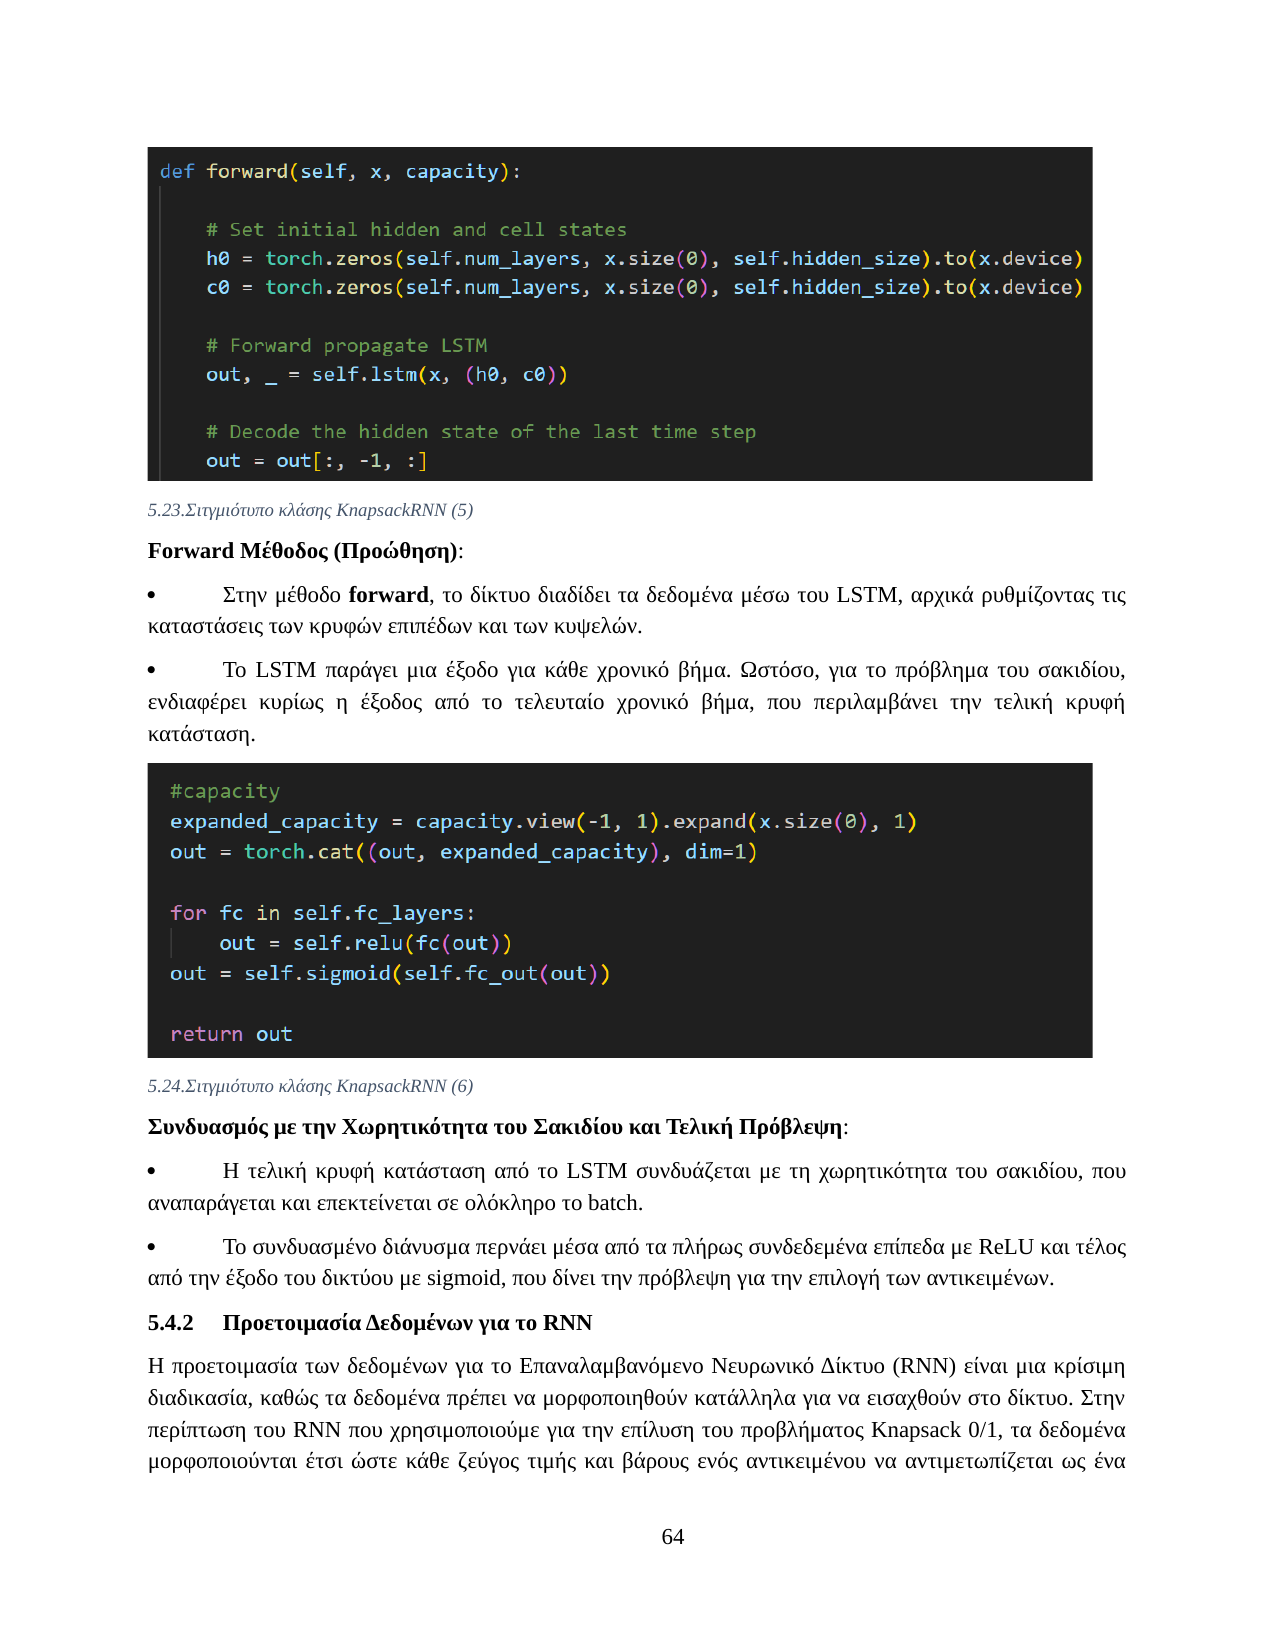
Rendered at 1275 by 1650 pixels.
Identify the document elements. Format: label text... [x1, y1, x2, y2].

list Το LSTM παράγει μια έξοδο για κάθε χρονικό βήμα. Ωστόσο, για το πρόβλημα του σακιδίου, ενδιαφέρει κυρίως η έξοδος από το τελευταίο χρονικό βήμα, που περιλαμβάνει την τελική κρυφή κατάσταση. [148, 657, 1127, 746]
list Η τελική κρυφή κατάσταση από το LSTM συνδυάζεται με τη χωρητικότητα του σακιδίου, που αναπαράγεται και επεκτείνεται σε ολόκληρο το batch. [148, 1157, 1127, 1215]
subtitle Προετοιμασία Δεδομένων για το RNN [148, 1308, 1127, 1335]
text Συνδυασμός με την Χωρητικότητα του Σακιδίου και Τελική Πρόβλεψη: [148, 1113, 1127, 1139]
text 5.24.Σιτγμιότυπο κλάσης KnapsackRNN (6) [148, 1075, 1127, 1096]
picture [147, 763, 1093, 1058]
text Forward Μέθοδος (Προώθηση): [148, 537, 1127, 563]
list Το συνδυασμένο διάνυσμα περνάει μέσα από τα πλήρως συνδεδεμένα επίπεδα με ReLU και τέλος από την έξοδο του δικτύου με sigmoid, που δίνει την πρόβλεψη για την επιλογή των αντικειμένων. [148, 1233, 1127, 1291]
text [148, 1353, 1127, 1474]
picture [147, 147, 1093, 481]
text 5.23.Σιτγμιότυπο κλάσης KnapsackRNN (5) [148, 498, 1127, 520]
list Στην μέθοδο forward, το δίκτυο διαδίδει τα δεδομένα μέσω του LSTM, αρχικά ρυθμίζοντας τις καταστάσεις των κρυφών επιπέδων και των κυψελών. [148, 581, 1127, 639]
